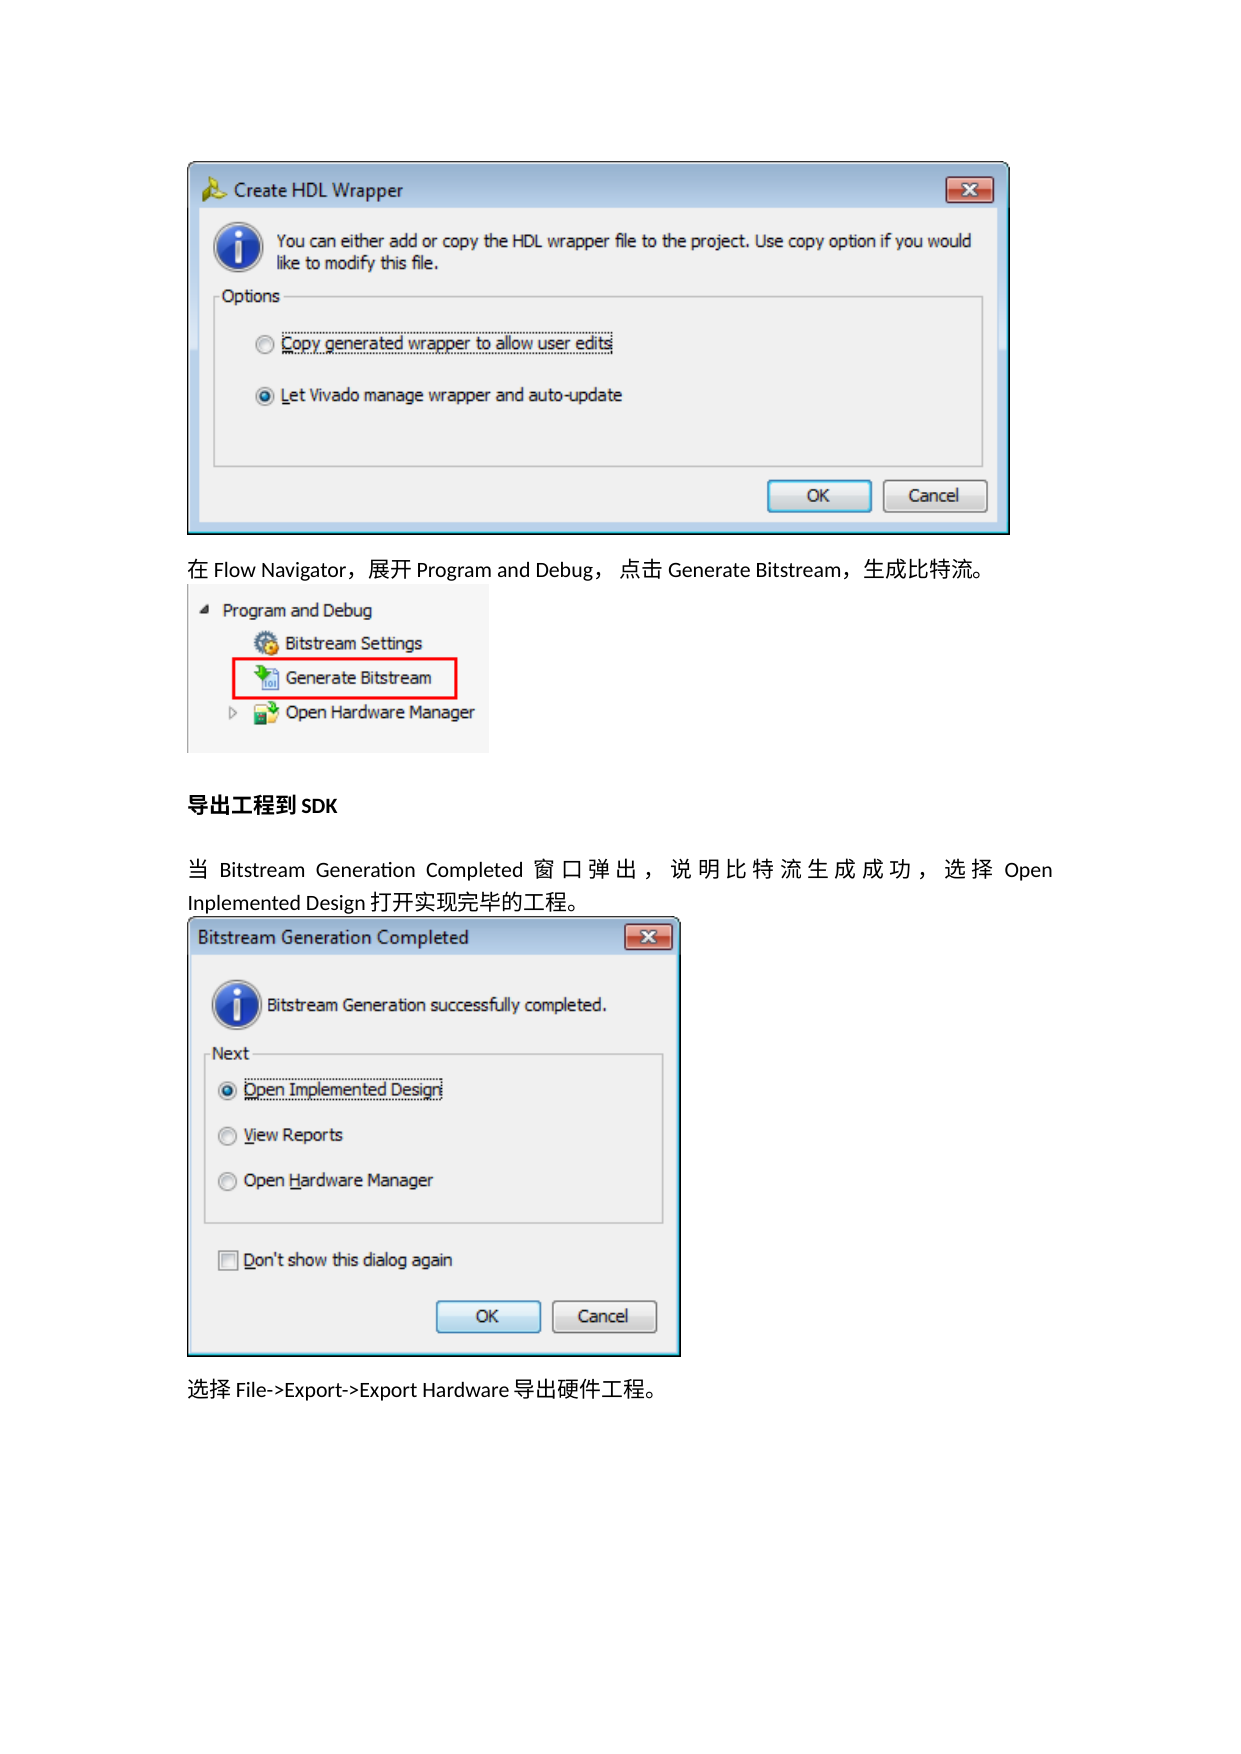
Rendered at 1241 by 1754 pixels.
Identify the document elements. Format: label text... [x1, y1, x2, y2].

picture [187, 161, 1010, 535]
text 选择File->Export->Export Hardware导出硬件工程。 [187, 1372, 1053, 1404]
picture [187, 916, 681, 1357]
text 在Flow Navigator，展开Program and Debug， 点击Generate Bitstream，生成比特流。 [187, 552, 1053, 584]
text 当Bitstream Generation Completed窗口弹出，说明比特流生成成功，选择Open Inplemented Design打开实现完毕的工程。 [187, 852, 1053, 917]
subtitle 导出工程到SDK [187, 788, 1053, 820]
picture [187, 584, 489, 753]
